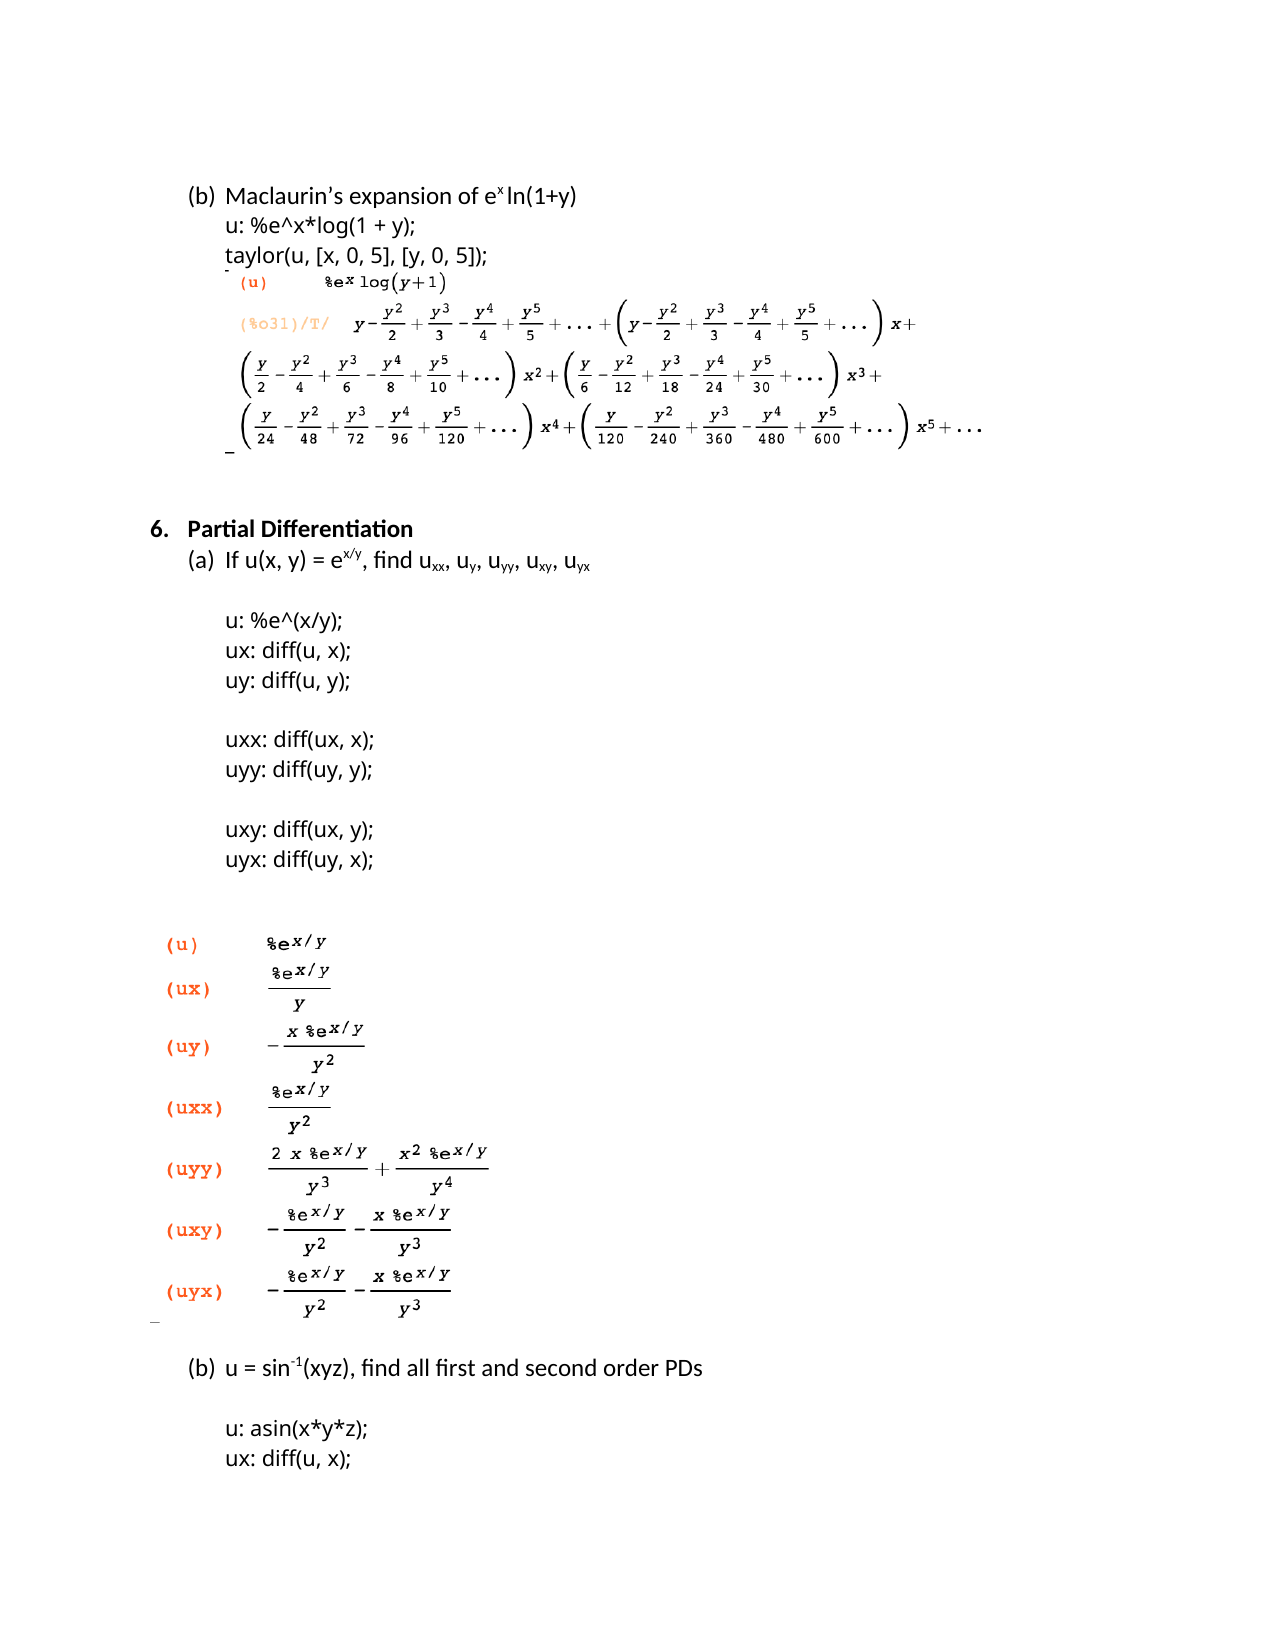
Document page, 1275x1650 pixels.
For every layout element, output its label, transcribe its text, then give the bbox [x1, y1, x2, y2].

list u = sin-1(xyz), find all first and second order PDs [187, 1352, 1125, 1383]
text uxy: diff(ux, y); [150, 814, 1125, 843]
text u: %e^x*log(1 + y); [225, 210, 1125, 240]
picture [225, 270, 1015, 454]
text uyy: diff(uy, y); [150, 754, 1125, 784]
text uy: diff(u, y); [150, 665, 1125, 694]
picture [150, 932, 540, 1323]
text uxx: diff(ux, x); [150, 724, 1125, 754]
text u: %e^(x/y); [150, 605, 1125, 635]
list If u(x, y) = ex/y, find uxx, uy, uyy, uxy, uyx [187, 544, 1125, 575]
text uyx: diff(uy, x); [150, 843, 1125, 873]
text taylor(u, [x, 0, 5], [y, 0, 5]); [225, 240, 1125, 270]
list Partial Differentiation [150, 514, 1125, 544]
text ux: diff(u, x); [150, 635, 1125, 665]
text ux: diff(u, x); [225, 1442, 1125, 1472]
list Maclaurin’s expansion of ex ln(1+y) [187, 180, 1125, 210]
text u: asin(x*y*z); [225, 1413, 1125, 1442]
